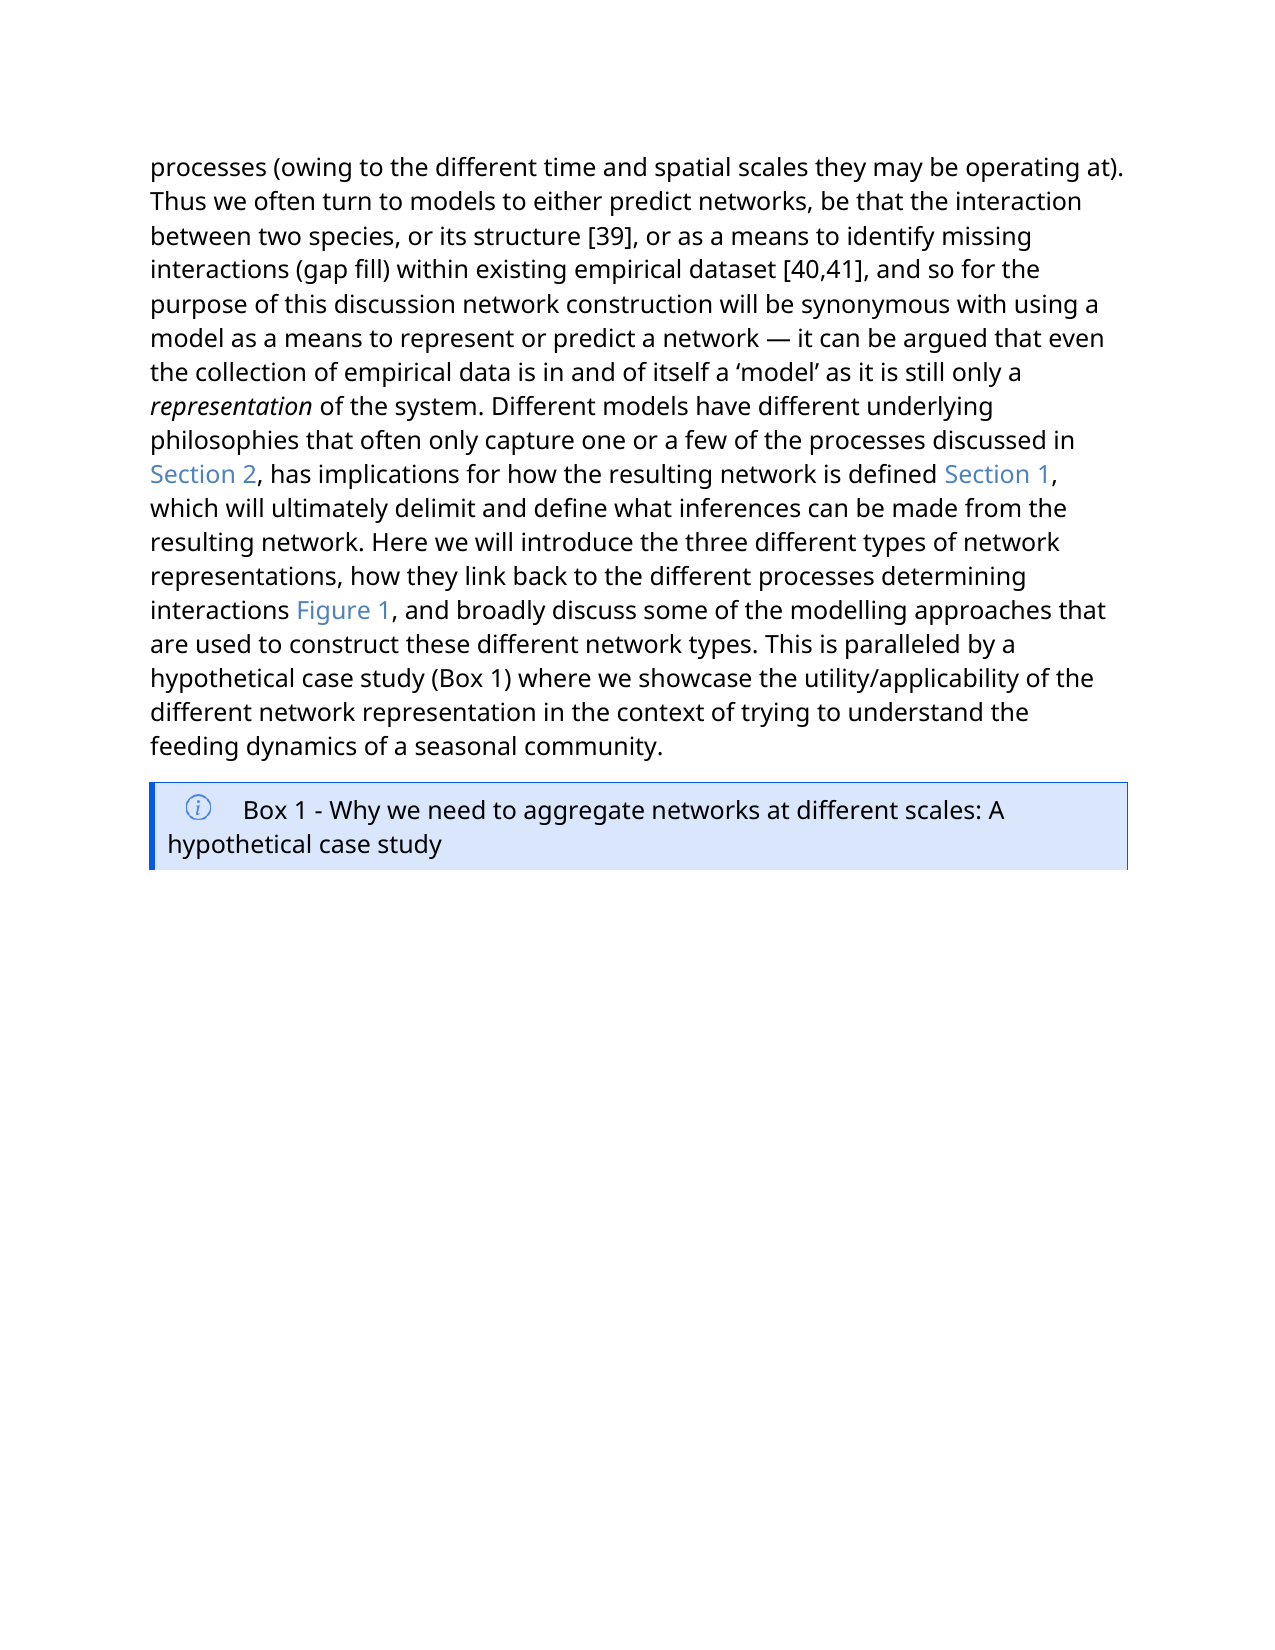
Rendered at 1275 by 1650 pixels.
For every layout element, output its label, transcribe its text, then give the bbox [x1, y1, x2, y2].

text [150, 150, 1125, 763]
table_header Box 1 - Why we need to aggregate networks at different scales: A hypothetical case study [155, 783, 1127, 870]
picture [186, 794, 211, 820]
